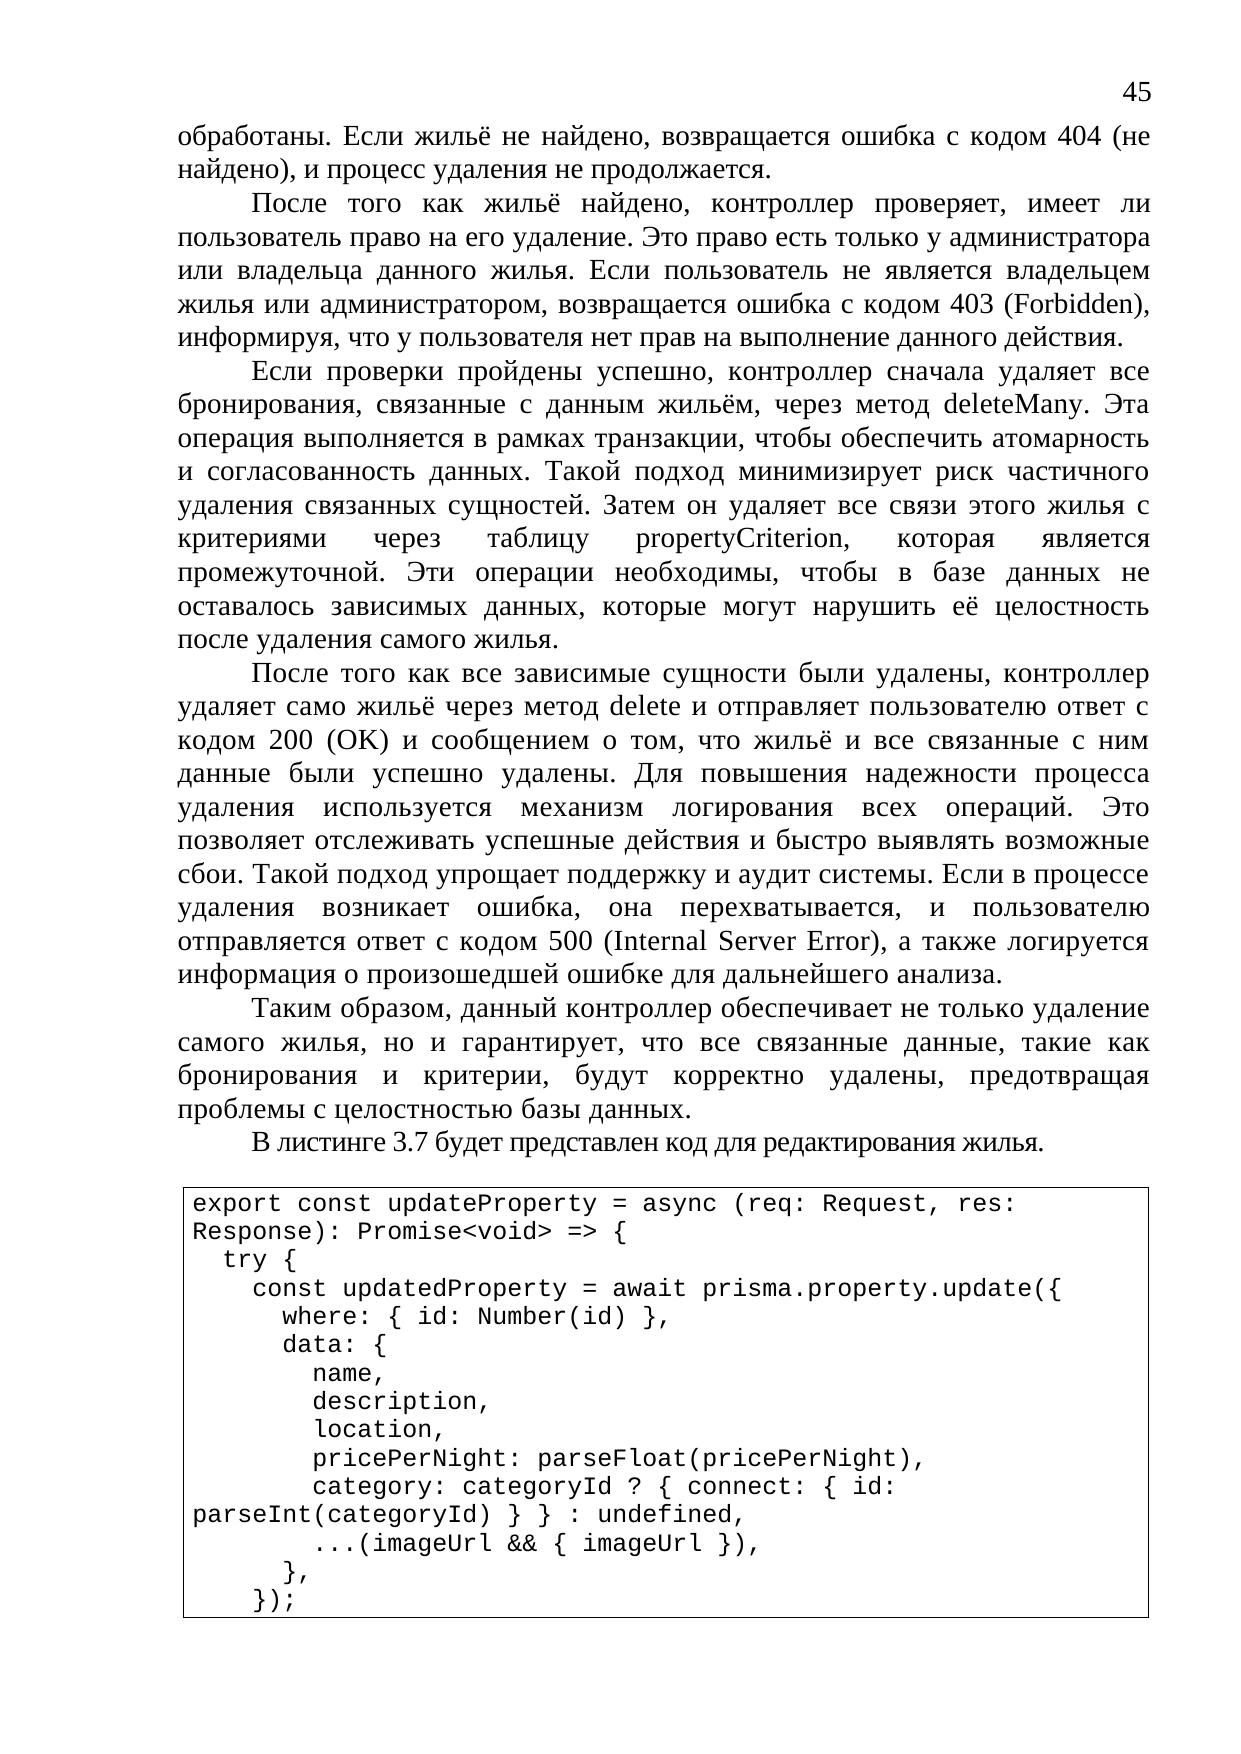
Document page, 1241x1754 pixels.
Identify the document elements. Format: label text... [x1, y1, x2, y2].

text ...(imageUrl && { imageUrl }), [184, 1527, 1148, 1555]
text Если проверки пройдены успешно, контроллер сначала удаляет все бронирования, связанные с данным жильём, через метод deleteMany. Эта операция выполняется в рамках транзакции, чтобы обеспечить атомарность и согласованность данных. Такой подход минимизирует риск частичного удаления связанных сущностей. Затем он удаляет все связи этого жилья с критериями через таблицу propertyCriterion, которая является промежуточной. Эти операции необходимы, чтобы в базе данных не оставалось зависимых данных, которые могут нарушить её целостность после удаления самого жилья. [177, 353, 1152, 655]
text data: { [184, 1329, 1148, 1357]
text try { [184, 1244, 1148, 1272]
text После того как жильё найдено, контроллер проверяет, имеет ли пользователь право на его удаление. Это право есть только у администратора или владельца данного жилья. Если пользователь не является владельцем жилья или администратором, возвращается ошибка с кодом 403 (Forbidden), информируя, что у пользователя нет прав на выполнение данного действия. [177, 185, 1152, 353]
text name, [184, 1357, 1148, 1385]
text pricePerNight: parseFloat(pricePerNight), [184, 1442, 1148, 1470]
text export const updateProperty = async (req: Request, res: Response): Promise<void> => { [184, 1188, 1148, 1244]
text where: { id: Number(id) }, [184, 1300, 1148, 1329]
text category: categoryId ? { connect: { id: parseInt(categoryId) } } : undefined, [184, 1470, 1148, 1527]
text }, [184, 1555, 1148, 1584]
text location, [184, 1414, 1148, 1442]
text Таким образом, данный контроллер обеспечивает не только удаление самого жилья, но и гарантирует, что все связанные данные, такие как бронирования и критерии, будут корректно удалены, предотвращая проблемы с целостностью базы данных. [177, 990, 1152, 1124]
text description, [184, 1385, 1148, 1414]
text }); [184, 1584, 1148, 1617]
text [177, 118, 1152, 185]
text После того как все зависимые сущности были удалены, контроллер удаляет само жильё через метод delete и отправляет пользователю ответ с кодом 200 (OK) и сообщением о том, что жильё и все связанные с ним данные были успешно удалены. Для повышения надежности процесса удаления используется механизм логирования всех операций. Это позволяет отслеживать успешные действия и быстро выявлять возможные сбои. Такой подход упрощает поддержку и аудит системы. Если в процессе удаления возникает ошибка, она перехватывается, и пользователю отправляется ответ с кодом 500 (Internal Server Error), а также логируется информация о произошедшей ошибке для дальнейшего анализа. [177, 655, 1152, 990]
text В листинге 3.7 будет представлен код для редактирования жилья. [177, 1124, 1152, 1158]
text const updatedProperty = await prisma.property.update({ [184, 1272, 1148, 1300]
